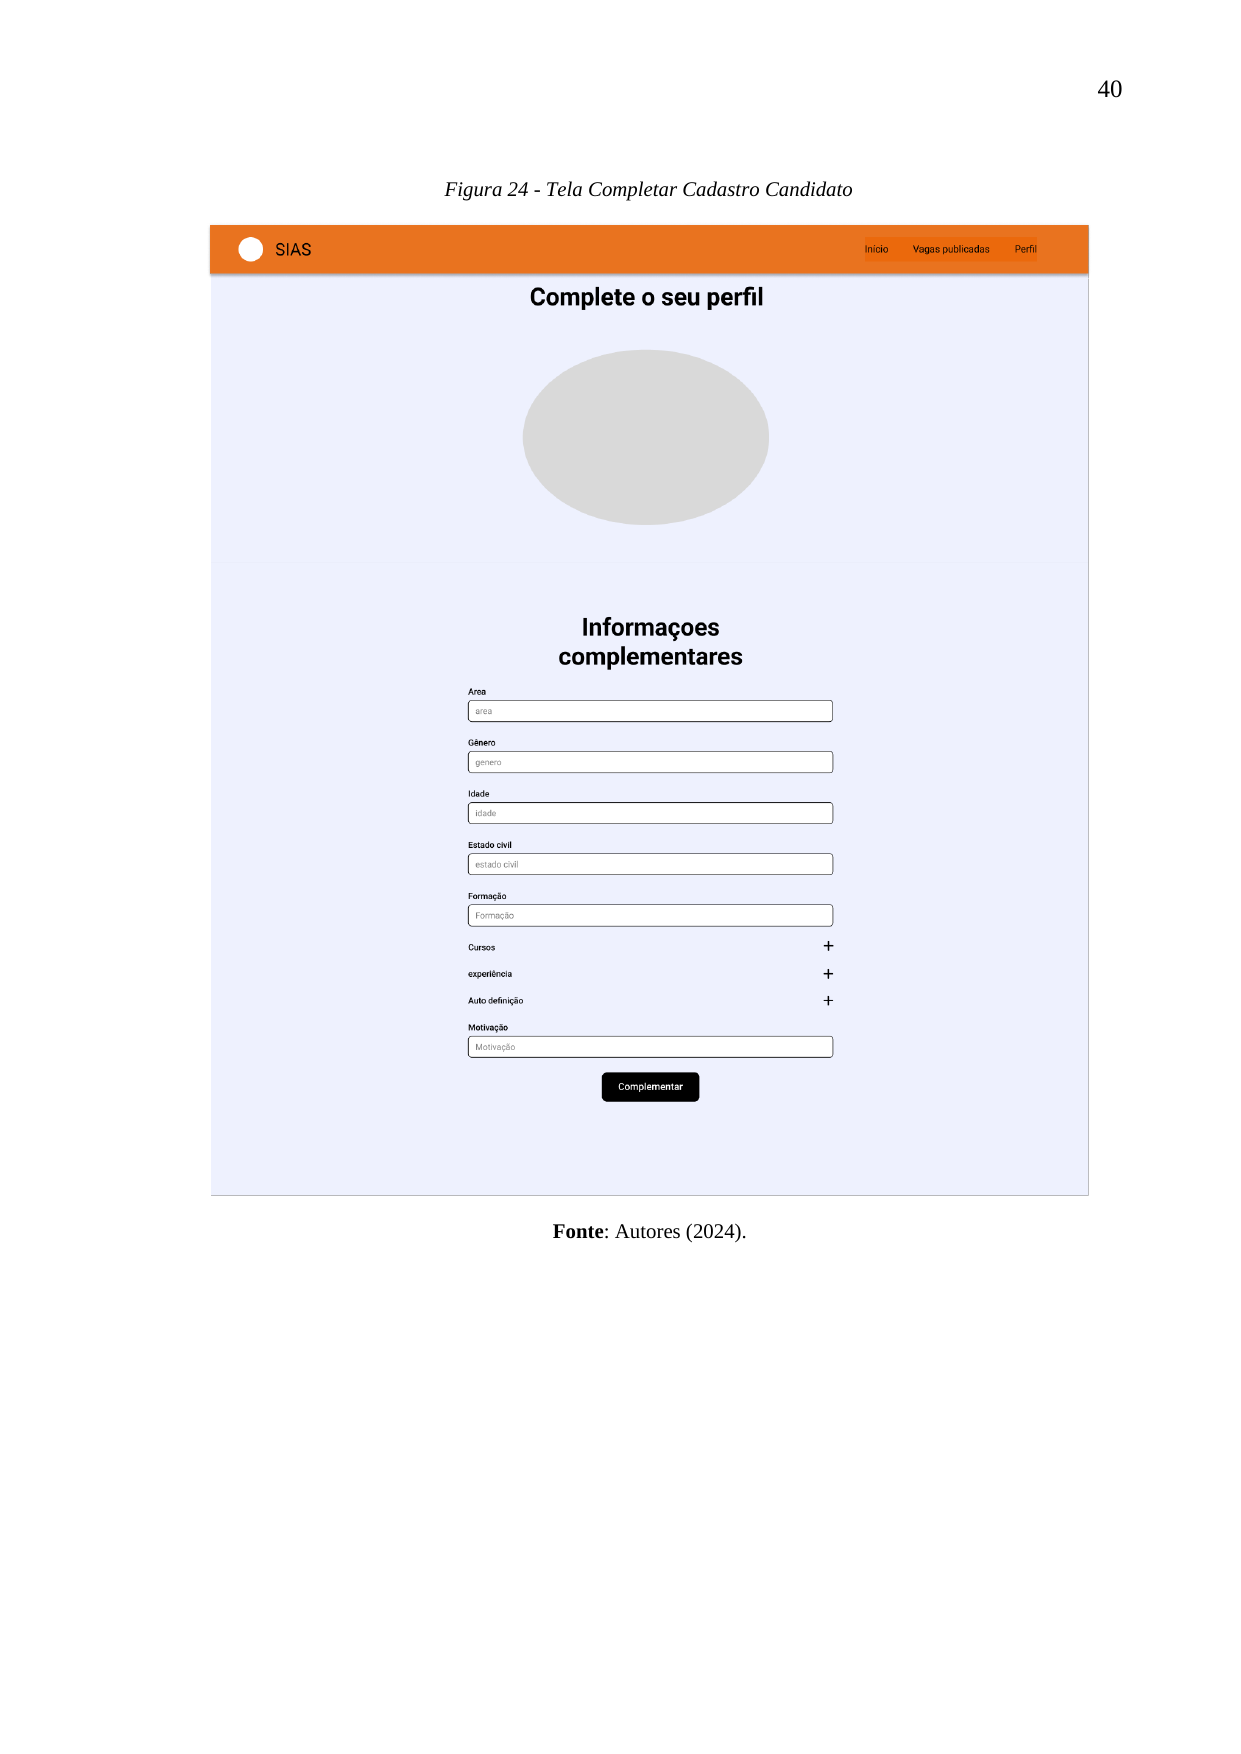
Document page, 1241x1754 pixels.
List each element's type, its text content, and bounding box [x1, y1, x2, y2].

picture [206, 222, 1093, 1205]
text Fonte: Autores (2024). [177, 1219, 1122, 1243]
text Figura 24 - Tela Completar Cadastro Candidato [177, 177, 1122, 201]
